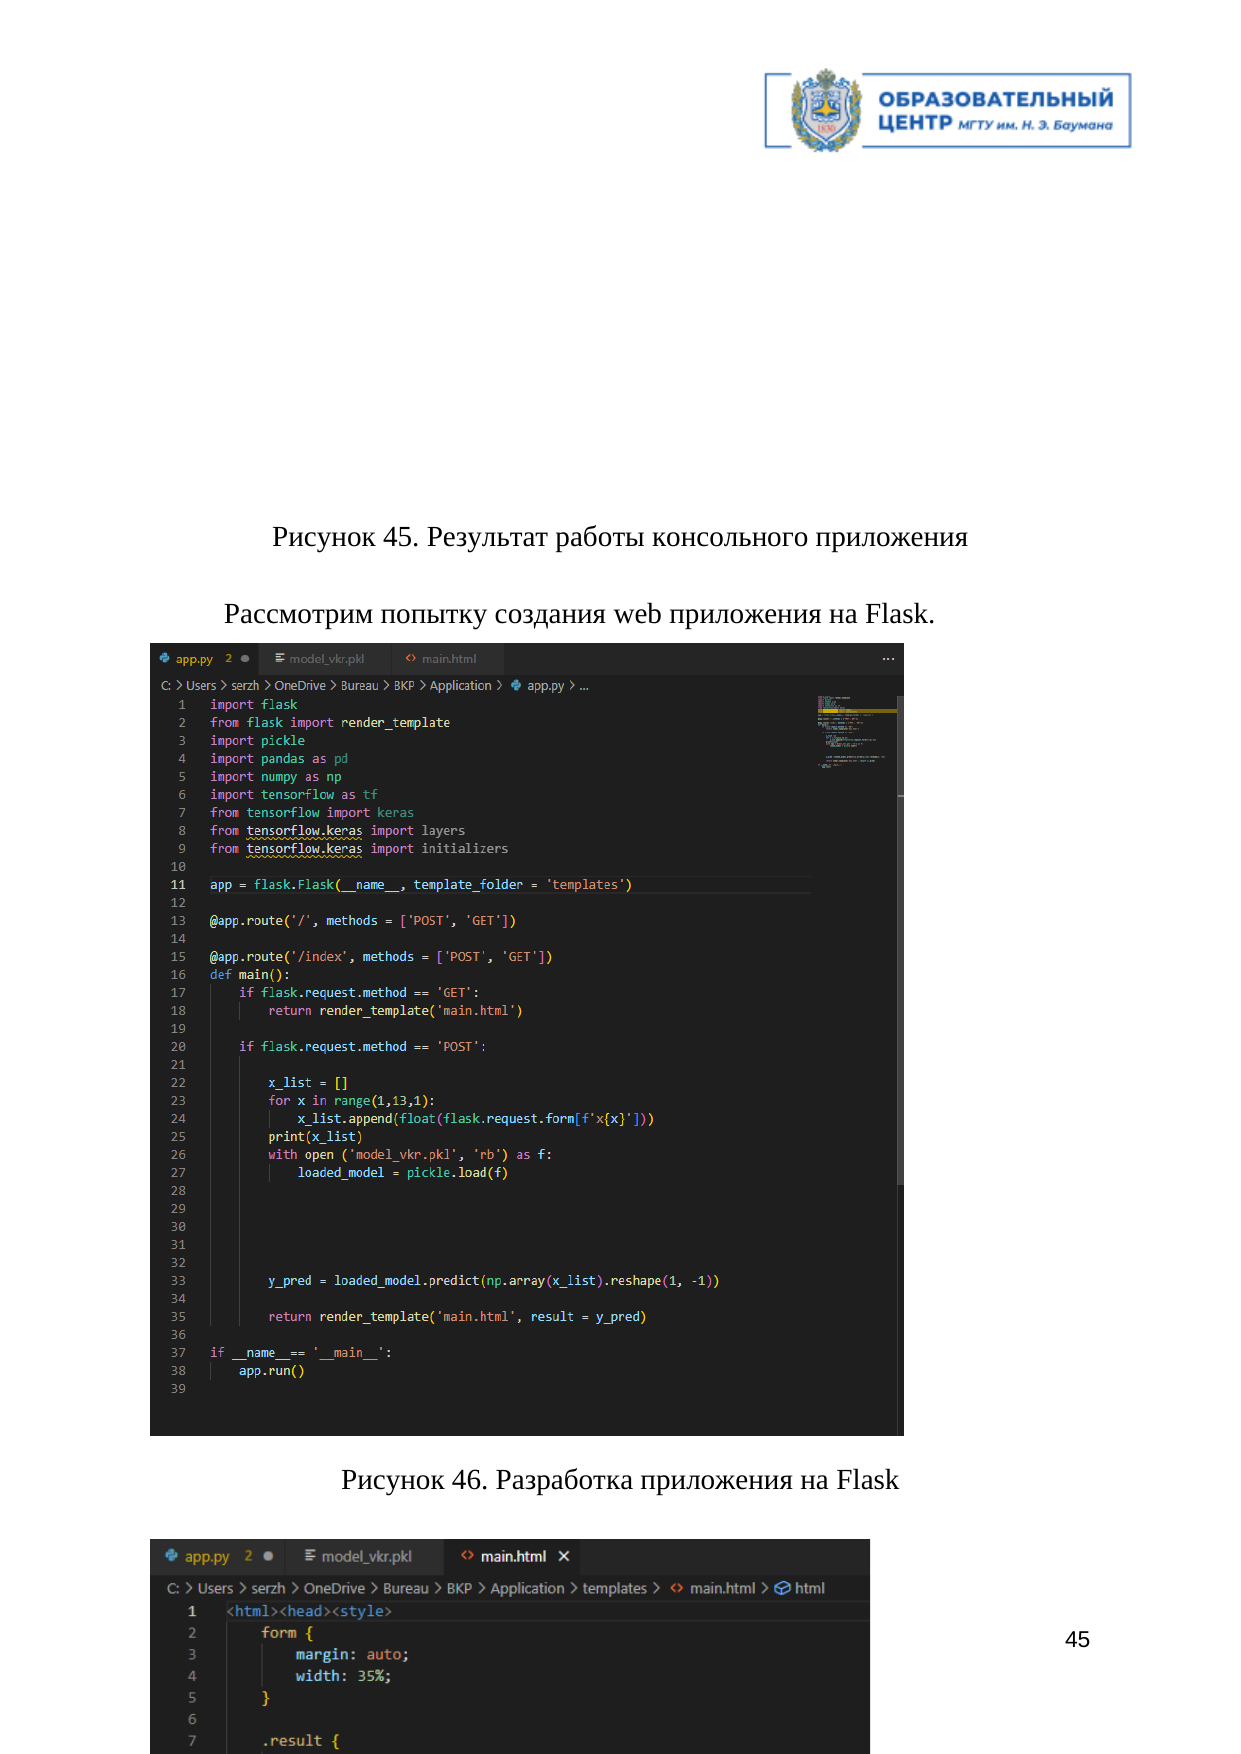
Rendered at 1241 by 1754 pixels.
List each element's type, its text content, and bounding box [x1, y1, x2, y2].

picture [150, 1539, 871, 1754]
text Рассмотрим попытку создания web приложения на Flask. [150, 596, 1090, 630]
text Рисунок 46. Разработка приложения на Flask [150, 1462, 1090, 1496]
text Рисунок 45. Результат работы консольного приложения [150, 519, 1090, 553]
picture [150, 643, 904, 1436]
picture [734, 45, 1182, 168]
